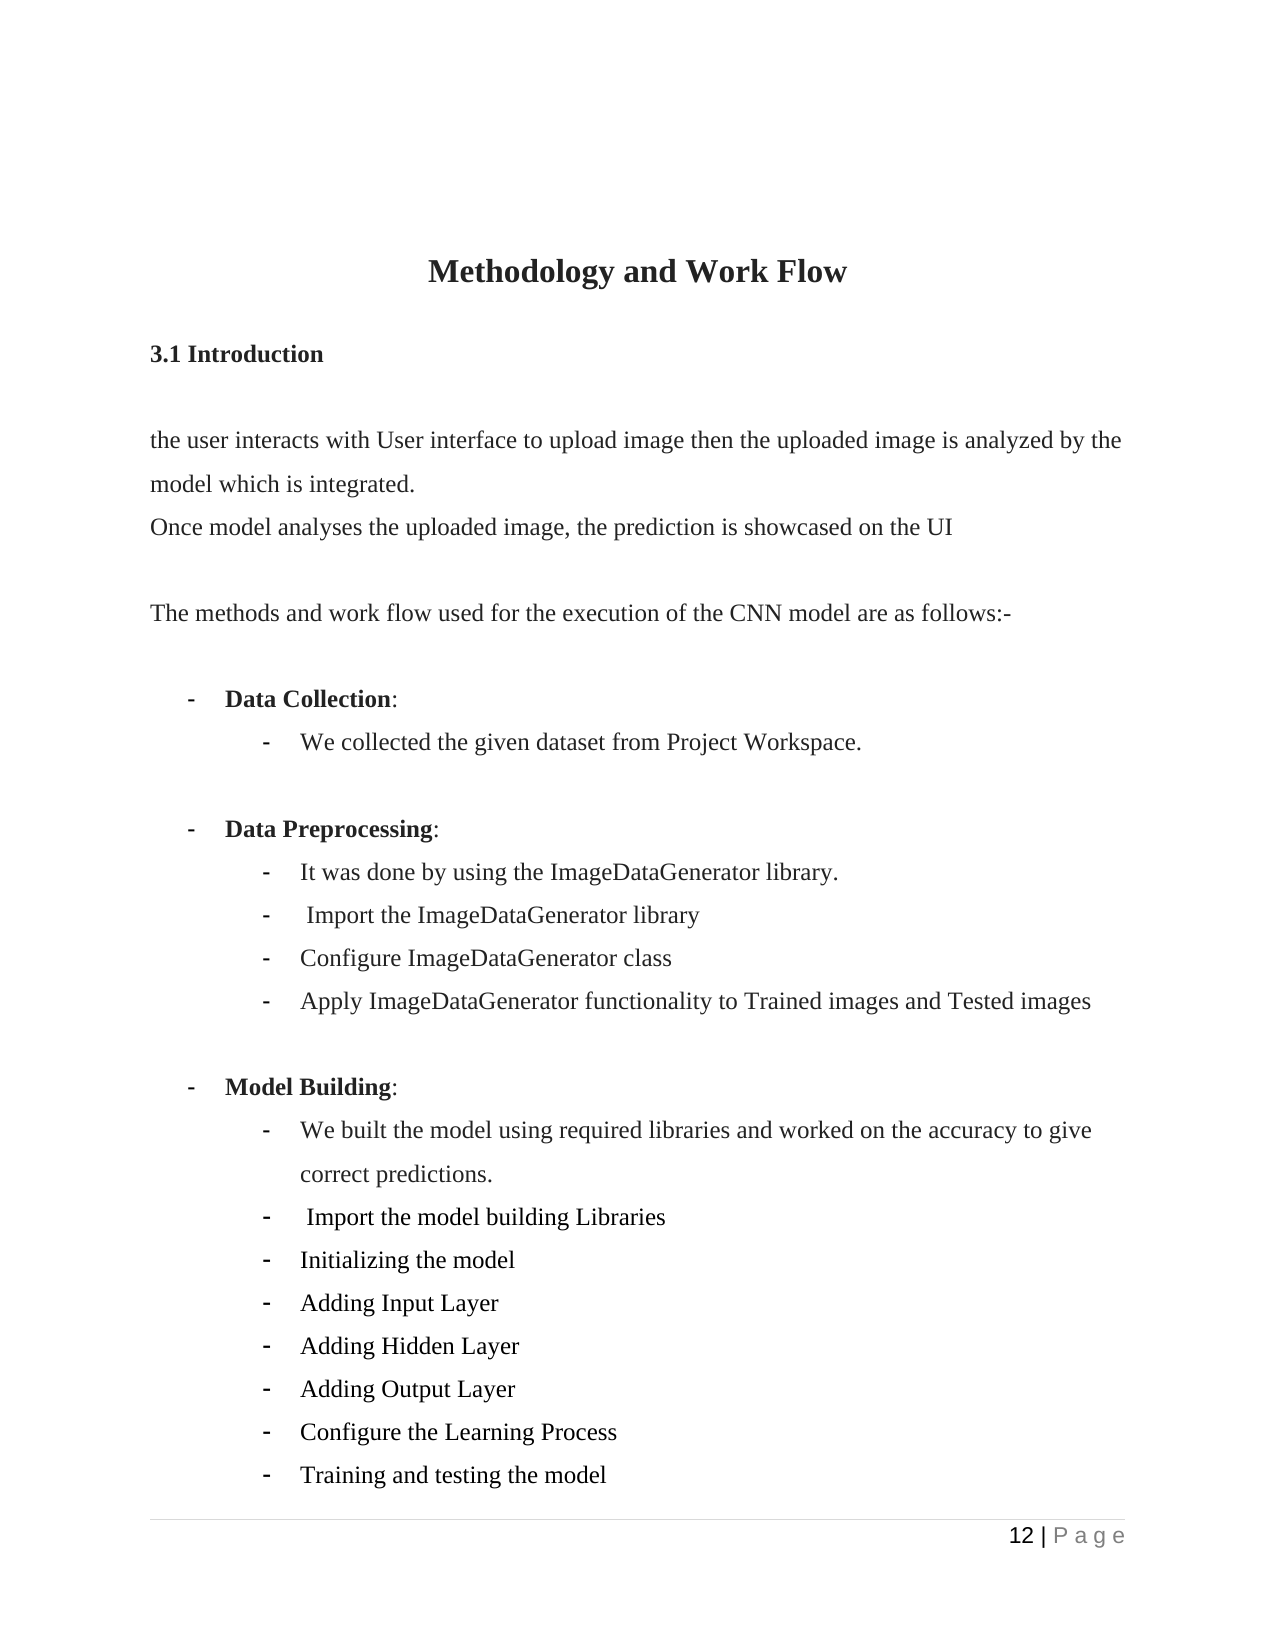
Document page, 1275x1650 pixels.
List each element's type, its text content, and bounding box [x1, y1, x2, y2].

list Apply ImageDataGenerator functionality to Trained images and Tested images [262, 986, 1125, 1015]
list Import the ImageDataGenerator library [262, 900, 1125, 929]
text Methodology and Work Flow [150, 252, 1125, 290]
list Model Building: [187, 1072, 1125, 1101]
text The methods and work flow used for the execution of the CNN model are as follows:- [150, 598, 1125, 627]
list Adding Hidden Layer [262, 1331, 1125, 1360]
text 3.1 Introduction [150, 339, 1125, 368]
list We built the model using required libraries and worked on the accuracy to give correct predictions. [262, 1116, 1125, 1187]
text Once model analyses the uploaded image, the prediction is showcased on the UI [150, 512, 1125, 541]
list Data Preprocessing: [187, 814, 1125, 842]
list Data Collection: [187, 684, 1125, 713]
list Configure ImageDataGenerator class [262, 943, 1125, 972]
text the user interacts with User interface to upload image then the uploaded image is analyzed by the model which is integrated. [150, 426, 1125, 497]
list Import the model building Libraries [262, 1202, 1125, 1231]
list Initializing the model [262, 1245, 1125, 1274]
list Adding Input Layer [262, 1288, 1125, 1317]
list Adding Output Layer [262, 1374, 1125, 1403]
list Configure the Learning Process [262, 1417, 1125, 1446]
list It was done by using the ImageDataGenerator library. [262, 857, 1125, 886]
list Training and testing the model [262, 1461, 1125, 1489]
list We collected the given dataset from Project Workspace. [262, 727, 1125, 756]
